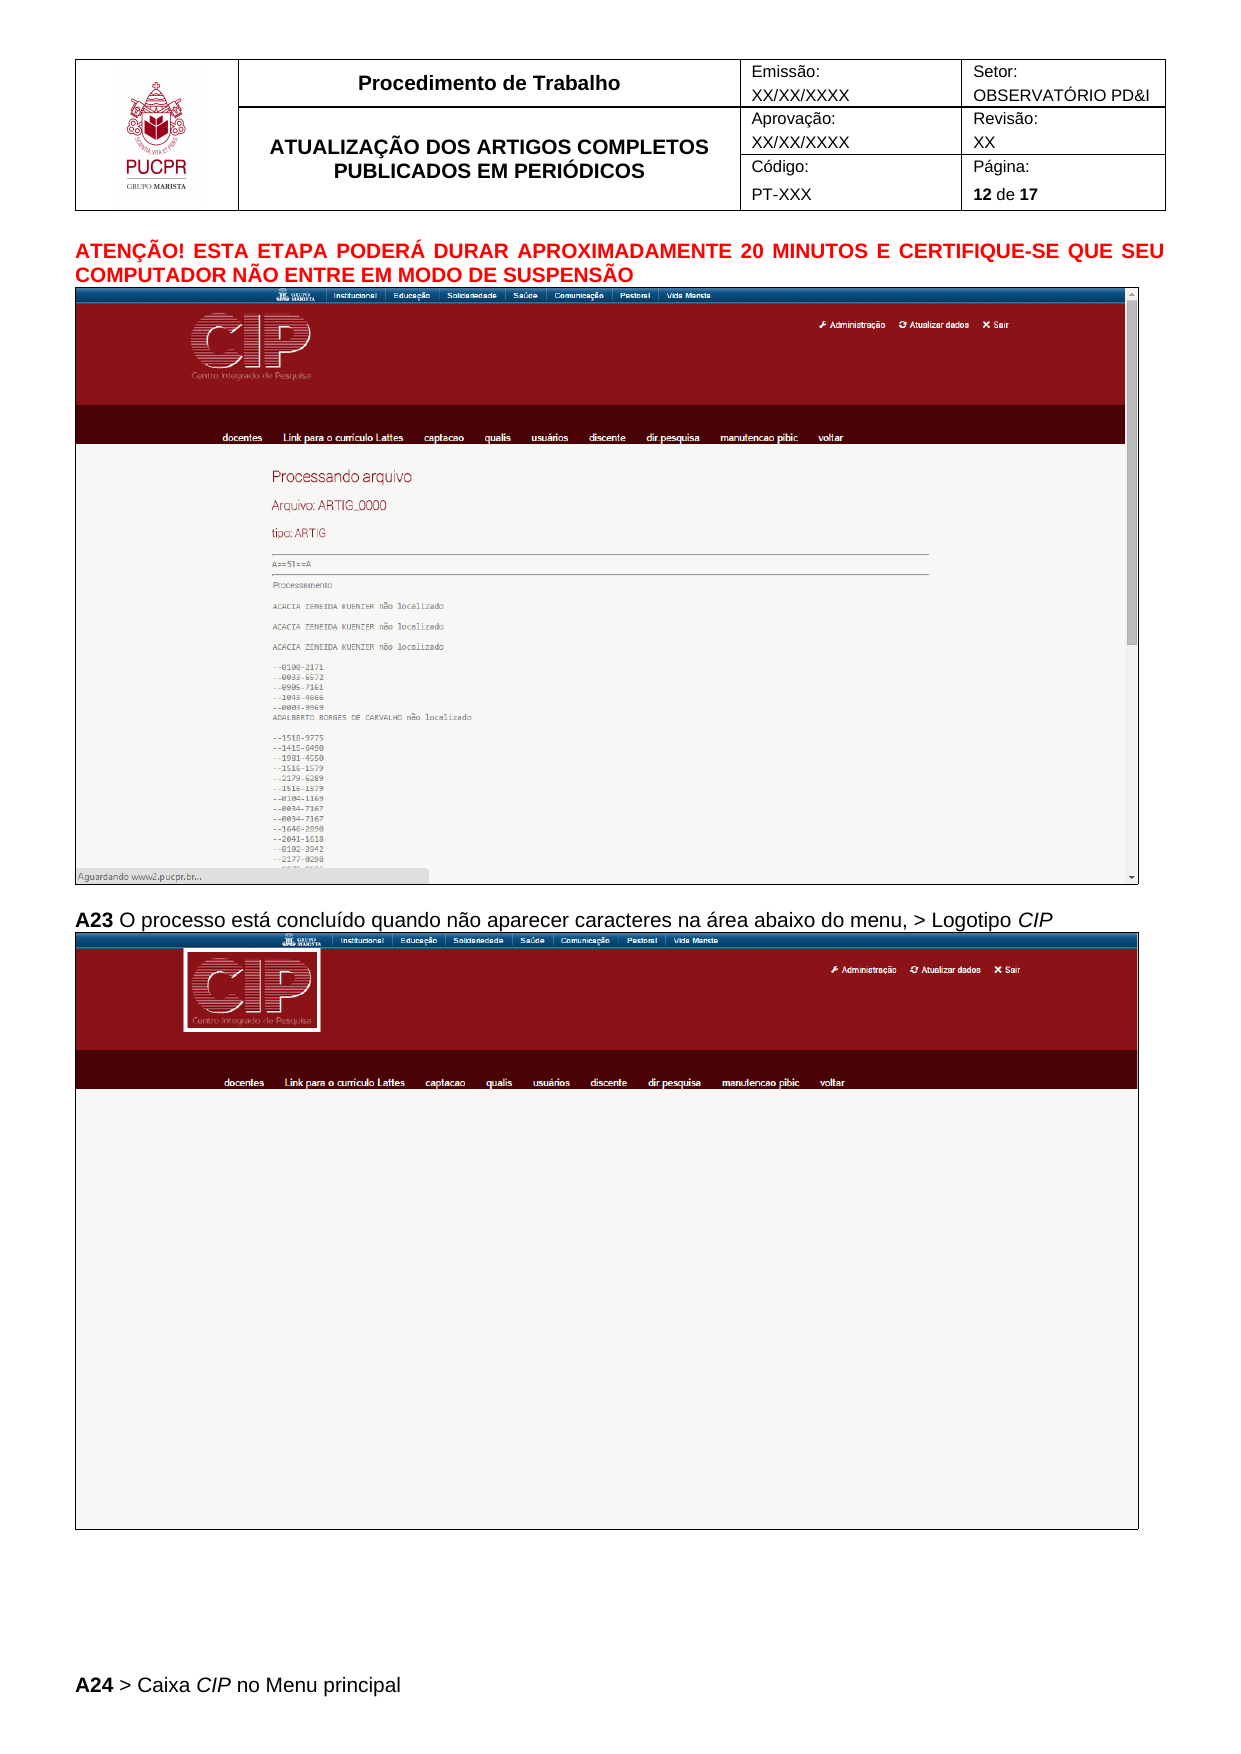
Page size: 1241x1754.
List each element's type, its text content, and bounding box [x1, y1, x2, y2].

text A23 O processo está concluído quando não aparecer caracteres na área abaixo do menu, > Logotipo CIP [75, 908, 1165, 932]
text A24 > Caixa CIP no Menu principal [75, 1673, 1165, 1697]
picture [76, 933, 1138, 1529]
text ATENÇÃO! ESTA ETAPA PODERÁ DURAR APROXIMADAMENTE 20 MINUTOS E CERTIFIQUE-SE QUE SEU COMPUTADOR NÃO ENTRE EM MODO DE SUSPENSÃO [75, 239, 1165, 287]
picture [111, 60, 202, 210]
picture [76, 288, 1138, 884]
